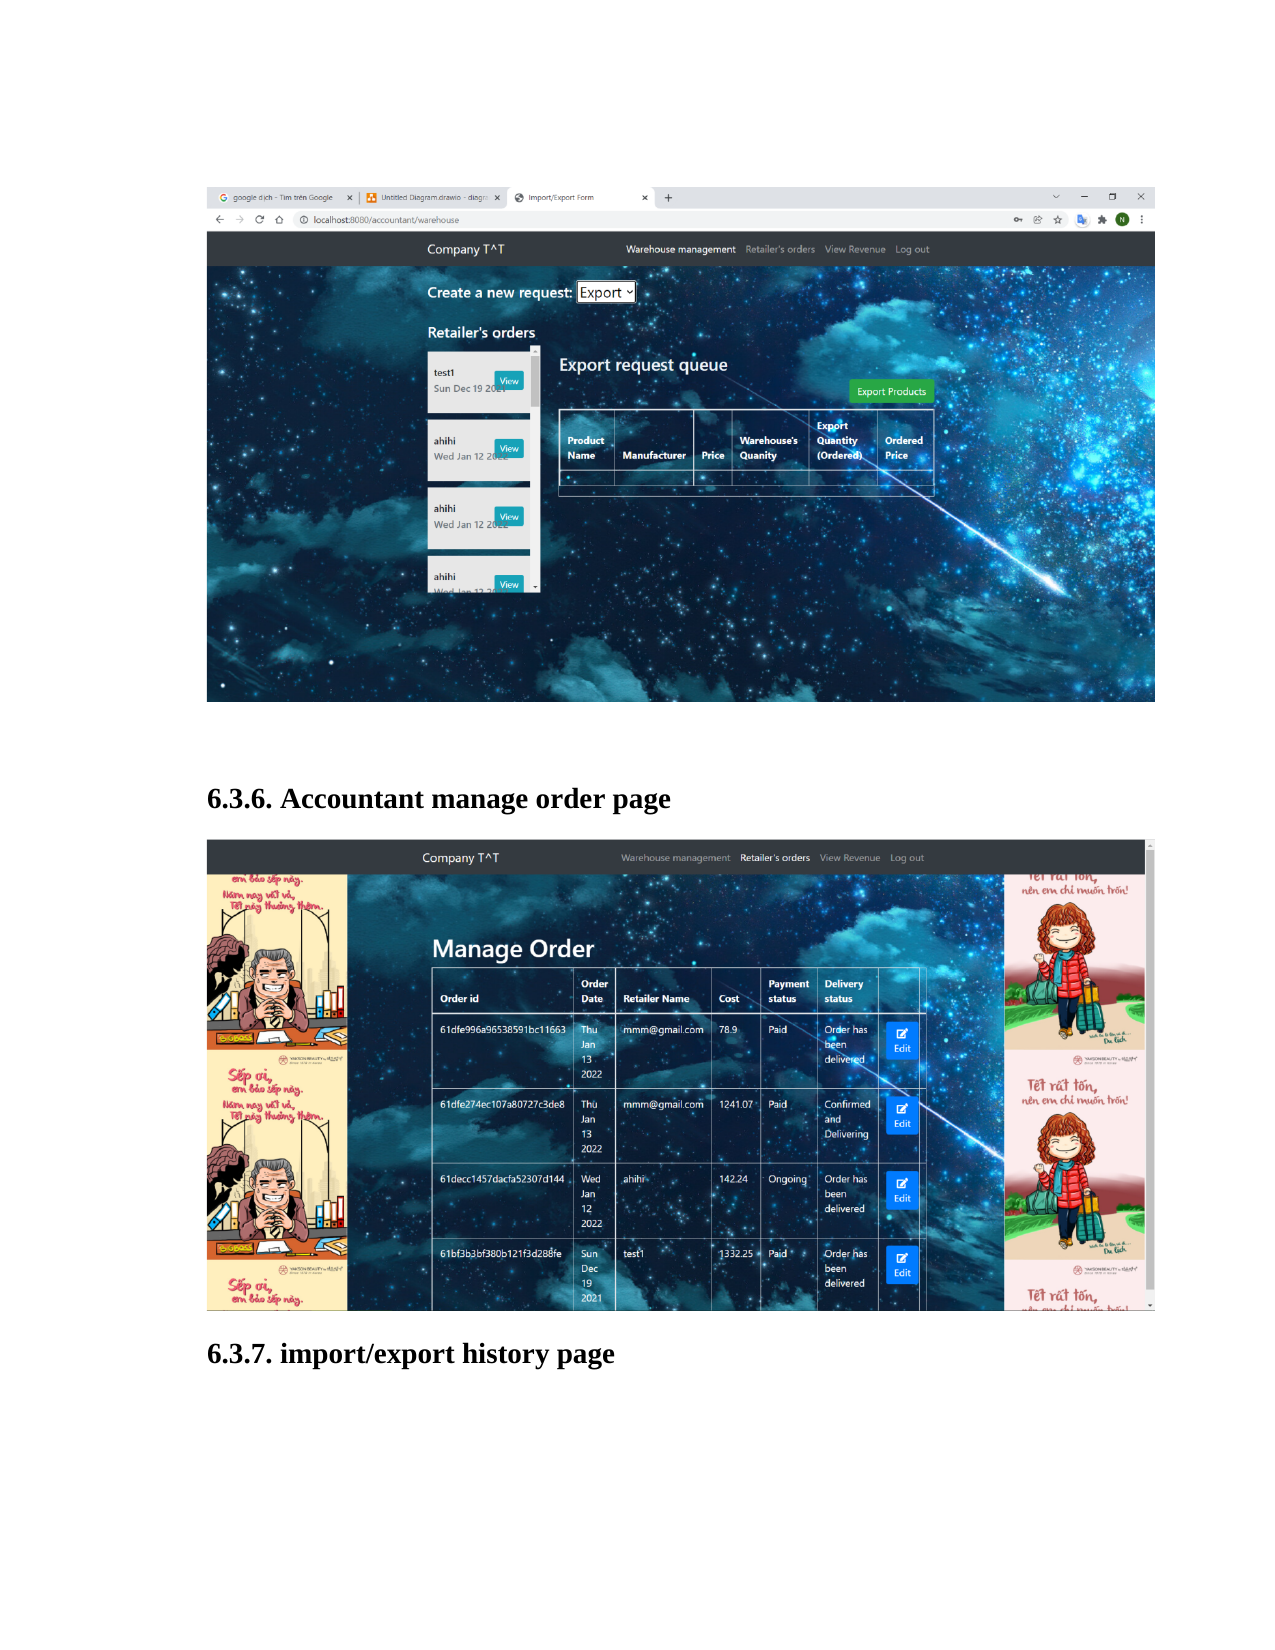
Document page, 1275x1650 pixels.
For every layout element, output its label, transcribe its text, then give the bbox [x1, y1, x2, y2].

text 6.3.7. import/export history page [207, 1336, 1157, 1369]
text 6.3.6. Accountant manage order page [207, 781, 1157, 814]
picture [206, 187, 1155, 702]
picture [206, 839, 1155, 1311]
